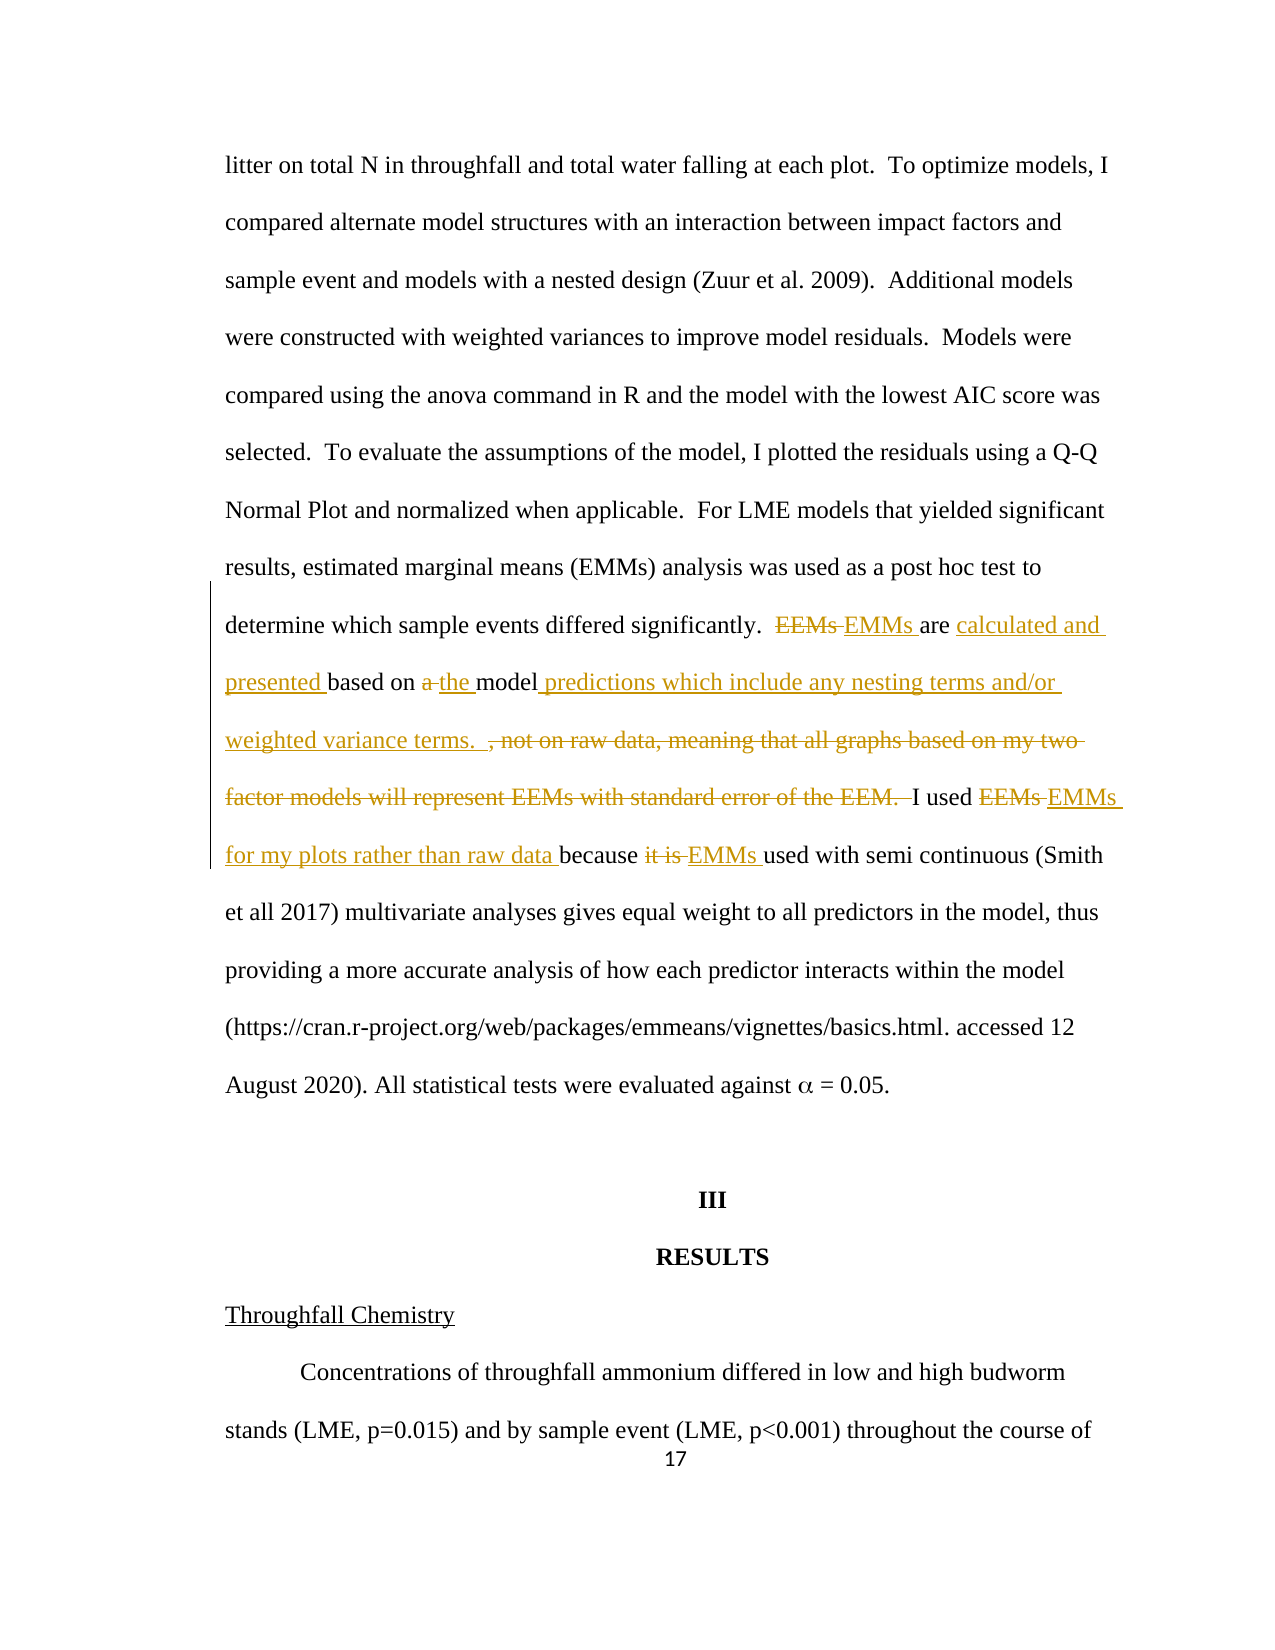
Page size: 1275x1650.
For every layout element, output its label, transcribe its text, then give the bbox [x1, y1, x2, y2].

text Throughfall Chemistry [225, 1300, 1125, 1329]
text RESULTS [225, 1242, 1125, 1271]
text III [225, 1185, 1125, 1214]
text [225, 150, 1125, 1099]
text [225, 1357, 1125, 1444]
